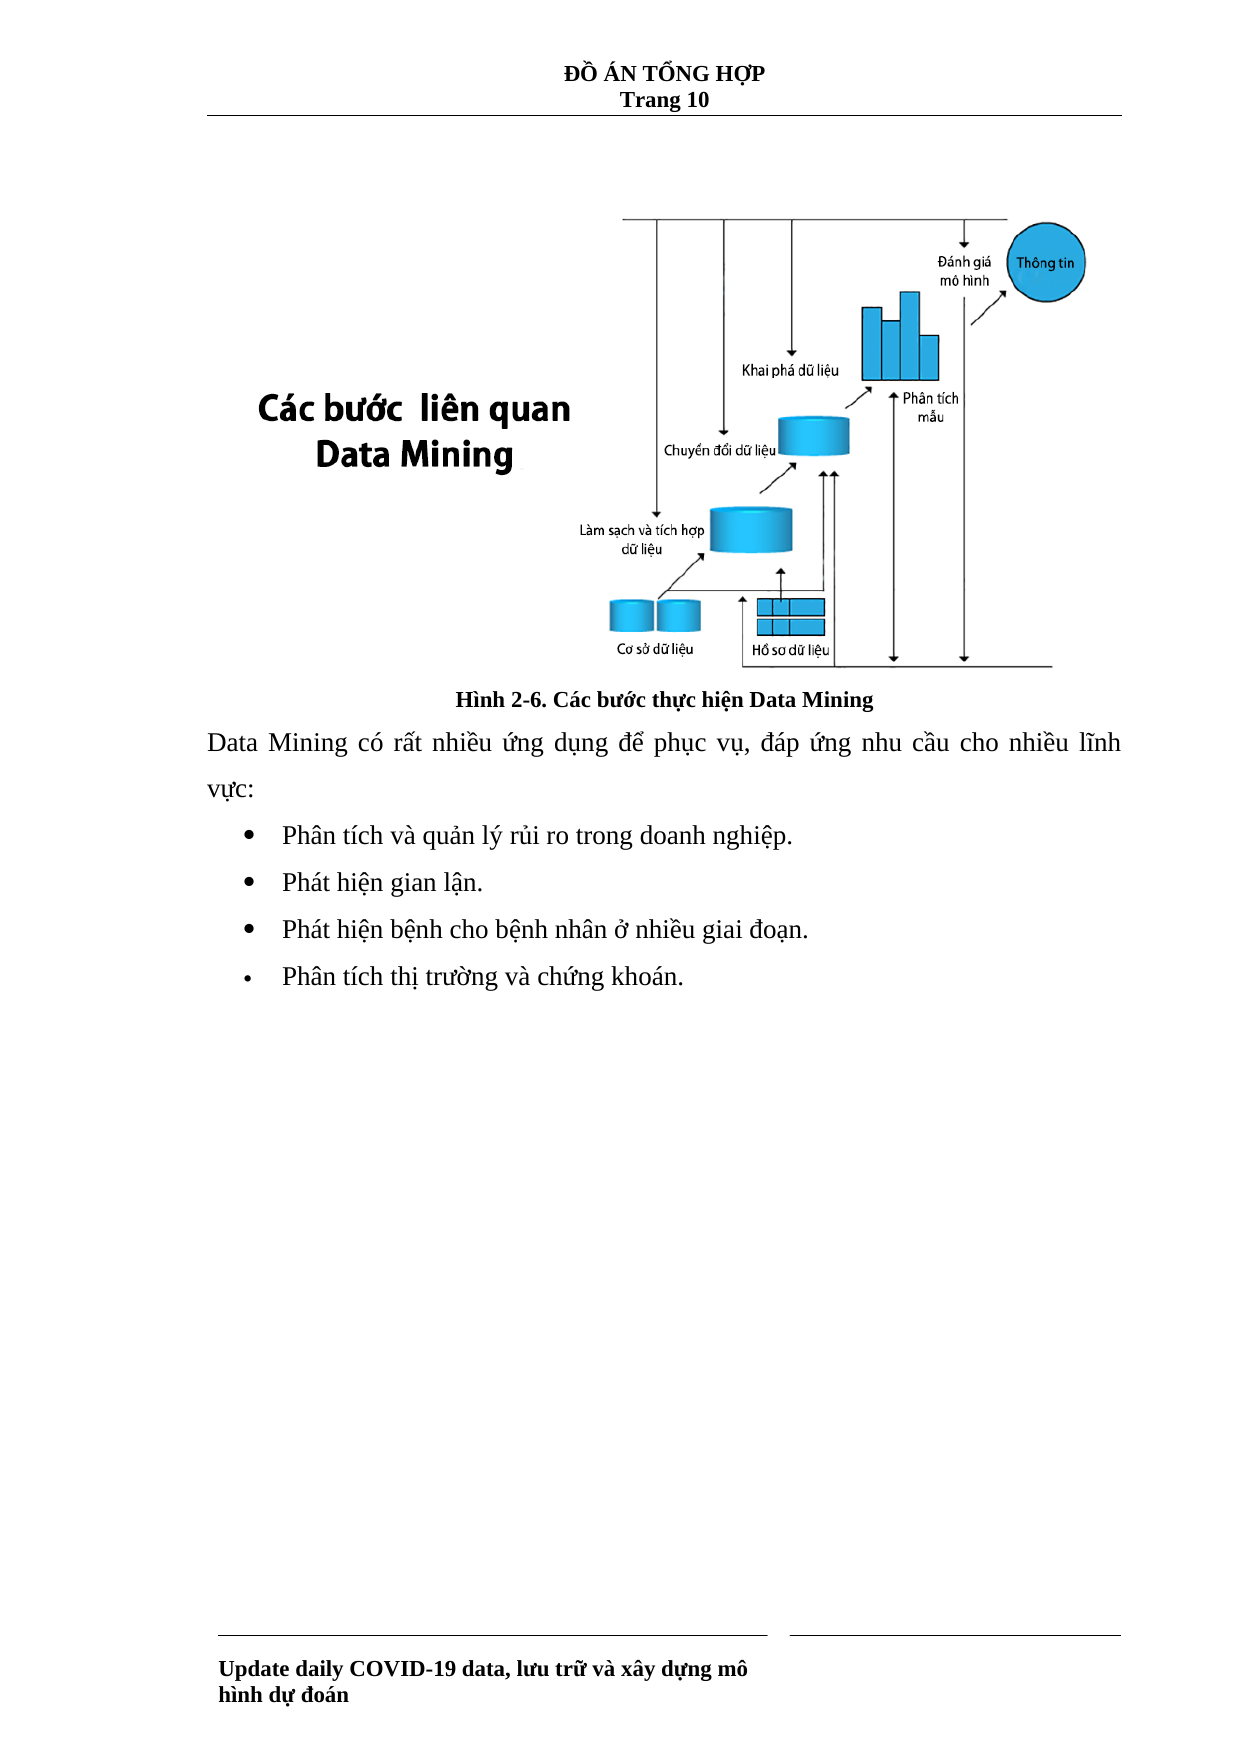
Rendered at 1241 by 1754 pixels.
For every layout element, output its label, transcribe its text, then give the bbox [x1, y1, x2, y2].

text Hình -. Các bước thực hiện Data Mining [207, 686, 1122, 713]
text Data Mining có rất nhiều ứng dụng để phục vụ, đáp ứng nhu cầu cho nhiều lĩnh vực: [207, 726, 1122, 804]
list Phát hiện gian lận. [244, 866, 1122, 897]
list Phân tích và quản lý rủi ro trong doanh nghiệp. [244, 819, 1122, 850]
list Phân tích thị trường và chứng khoán. [244, 960, 1122, 991]
list Phát hiện bệnh cho bệnh nhân ở nhiều giai đoạn. [244, 913, 1122, 944]
picture [216, 206, 1113, 676]
